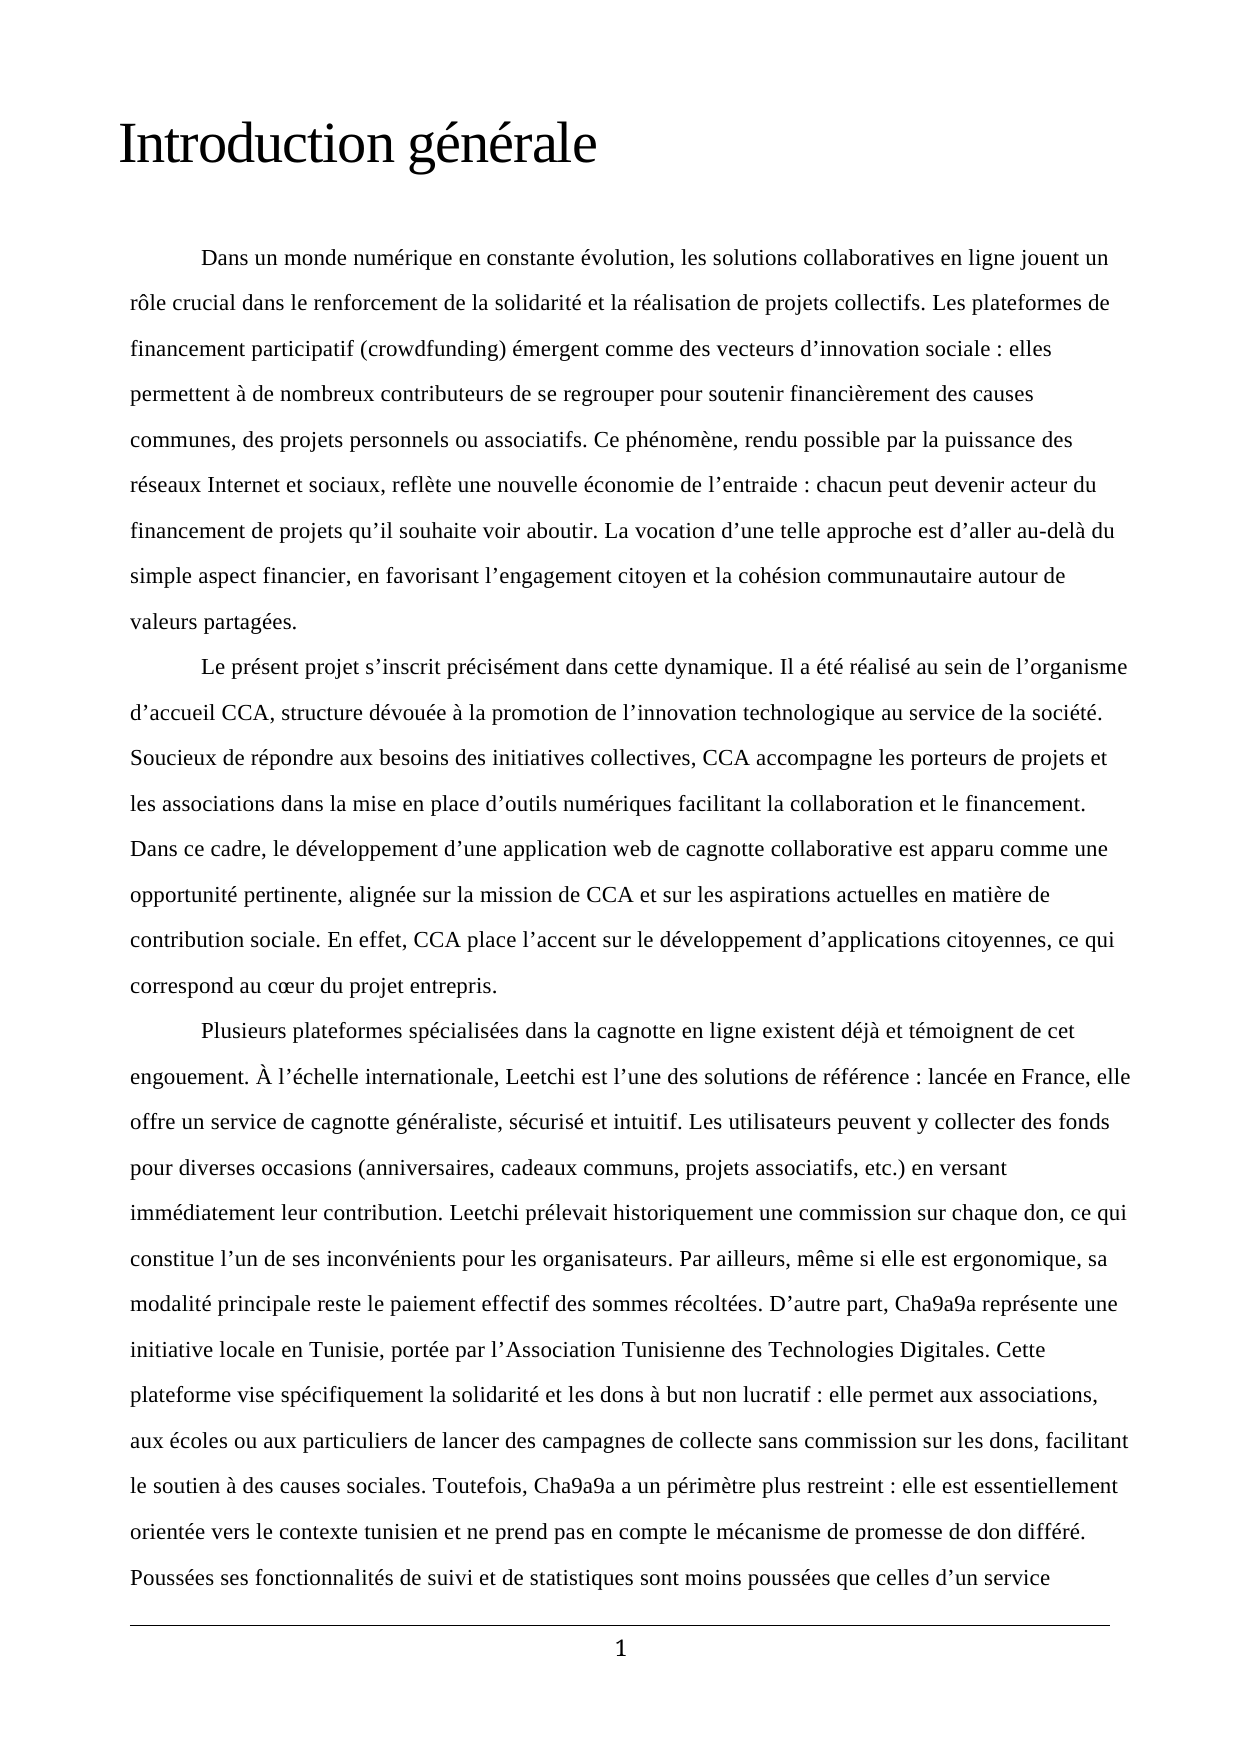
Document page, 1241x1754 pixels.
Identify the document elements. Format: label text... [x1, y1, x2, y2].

text Dans un monde numérique en constante évolution, les solutions collaboratives en ligne jouent un rôle crucial dans le renforcement de la solidarité et la réalisation de projets collectifs. Les plateformes de financement participatif (crowdfunding) émergent comme des vecteurs d’innovation sociale : elles permettent à de nombreux contributeurs de se regrouper pour soutenir financièrement des causes communes, des projets personnels ou associatifs. Ce phénomène, rendu possible par la puissance des réseaux Internet et sociaux, reflète une nouvelle économie de l’entraide : chacun peut devenir acteur du financement de projets qu’il souhaite voir aboutir. La vocation d’une telle approche est d’aller au-delà du simple aspect financier, en favorisant l’engagement citoyen et la cohésion communautaire autour de valeurs partagées. [130, 243, 1135, 634]
title Introduction générale [118, 108, 1240, 175]
text Le présent projet s’inscrit précisément dans cette dynamique. Il a été réalisé au sein de l’organisme d’accueil CCA, structure dévouée à la promotion de l’innovation technologique au service de la société. Soucieux de répondre aux besoins des initiatives collectives, CCA accompagne les porteurs de projets et les associations dans la mise en place d’outils numériques facilitant la collaboration et le financement. Dans ce cadre, le développement d’une application web de cagnotte collaborative est apparu comme une opportunité pertinente, alignée sur la mission de CCA et sur les aspirations actuelles en matière de contribution sociale. En effet, CCA place l’accent sur le développement d’applications citoyennes, ce qui correspond au cœur du projet entrepris. [130, 653, 1135, 998]
